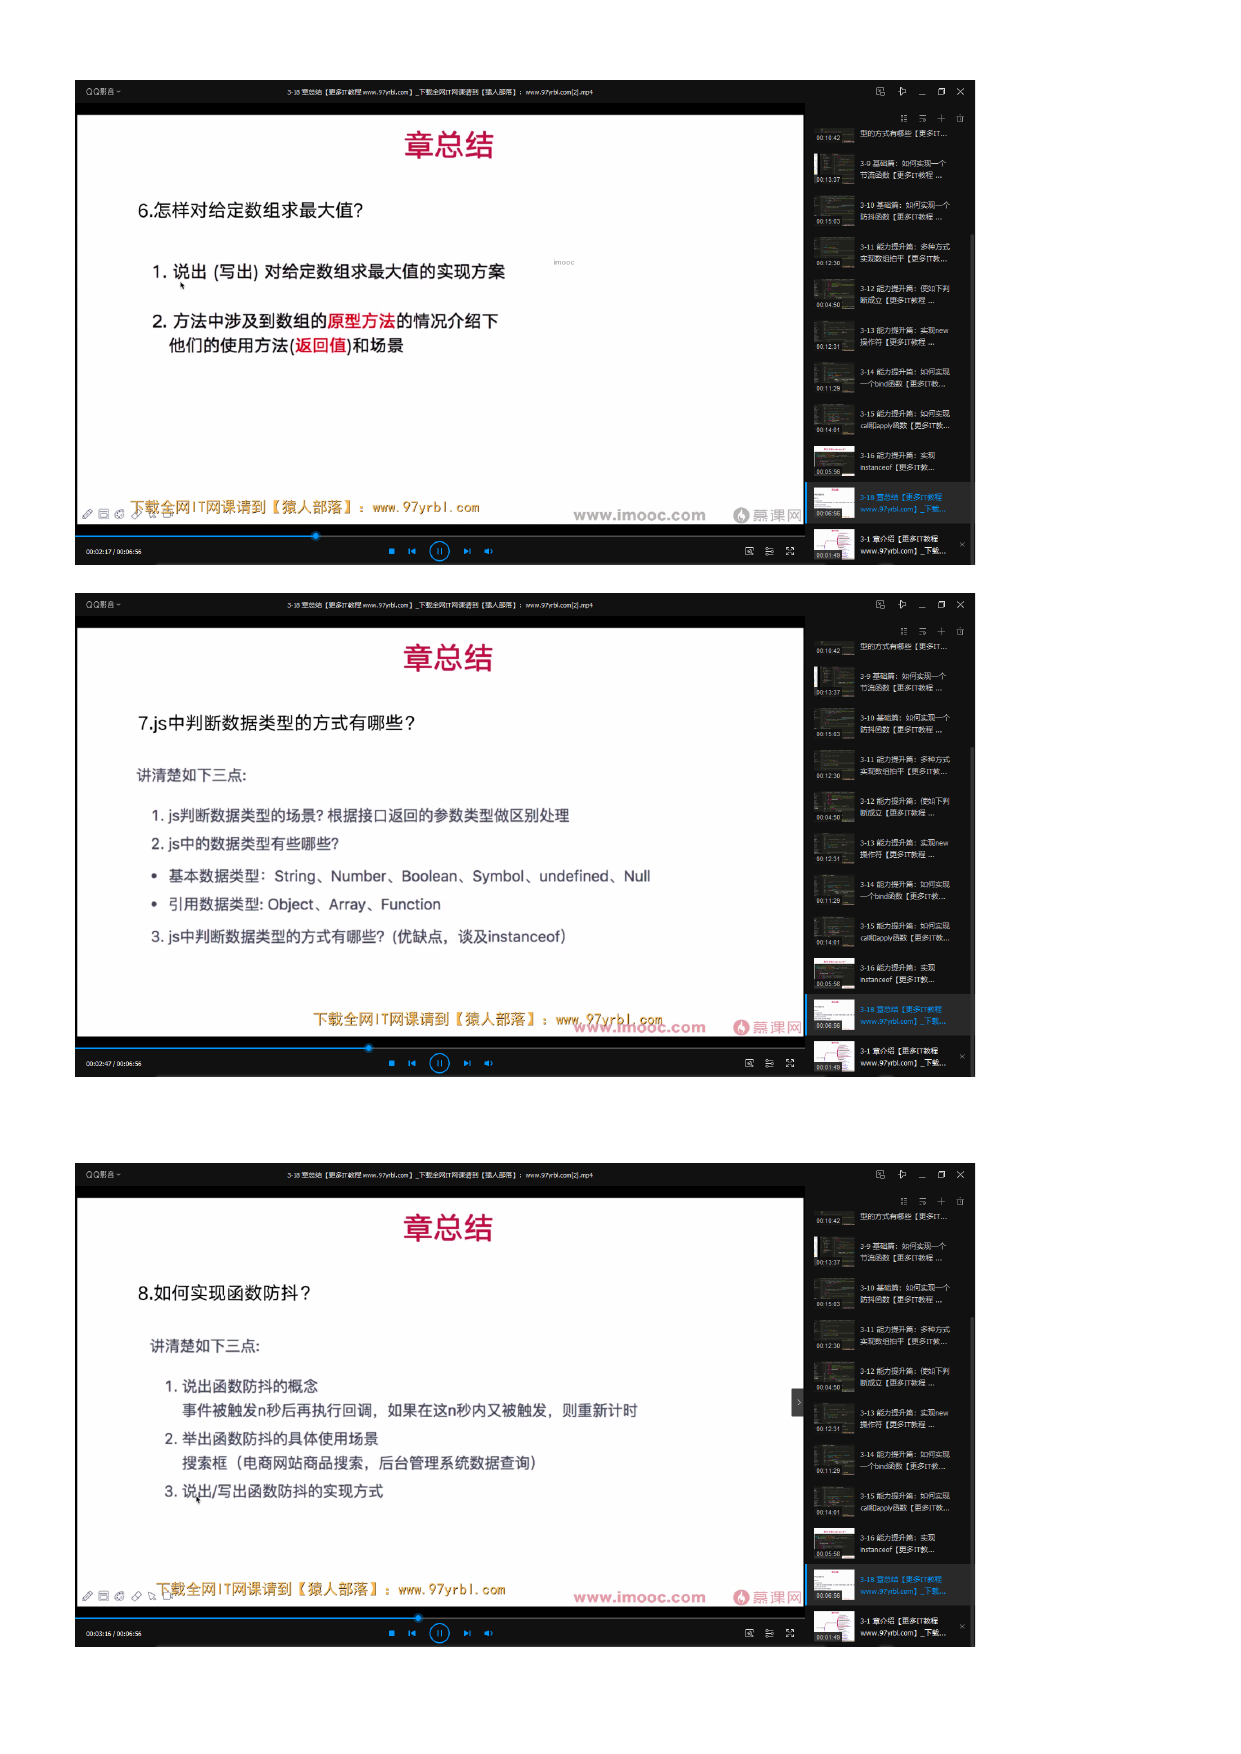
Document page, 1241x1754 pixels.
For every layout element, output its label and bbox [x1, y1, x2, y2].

picture [75, 80, 976, 565]
picture [75, 593, 976, 1077]
picture [75, 1163, 976, 1647]
